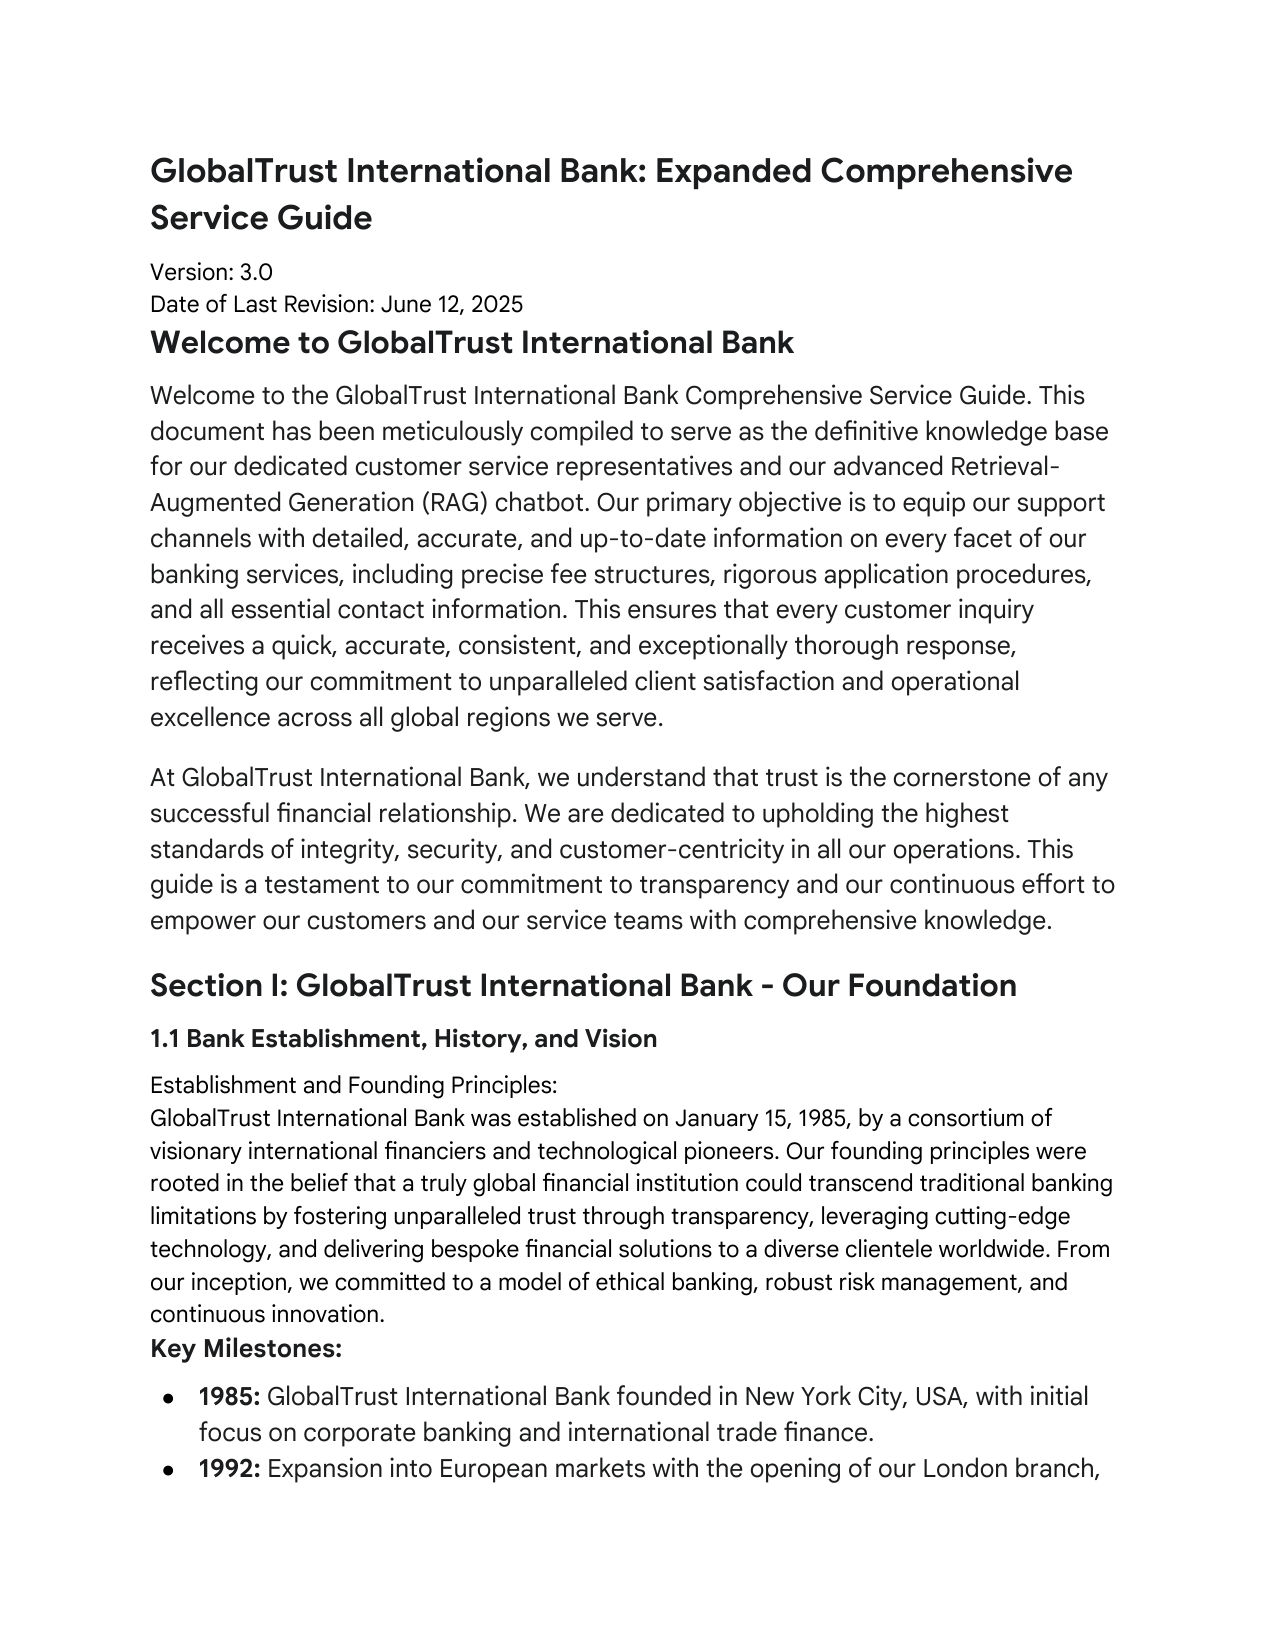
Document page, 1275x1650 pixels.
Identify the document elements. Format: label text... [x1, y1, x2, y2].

text Establishment and Founding Principles: [150, 1071, 1125, 1100]
list 1985: GlobalTrust International Bank founded in New York City, USA, with initial focus on corporate banking and international trade finance. [161, 1381, 1125, 1448]
text Version: 3.0 [150, 258, 1125, 286]
text Key Milestones: [150, 1333, 1125, 1364]
subtitle GlobalTrust International Bank: Expanded Comprehensive Service Guide [150, 150, 1125, 239]
text Date of Last Revision: June 12, 2025 [150, 290, 1125, 319]
text GlobalTrust International Bank was established on January 15, 1985, by a consortium of visionary international financiers and technological pioneers. Our founding principles were rooted in the belief that a truly global financial institution could transcend traditional banking limitations by fostering unparalleled trust through transparency, leveraging cutting-edge technology, and delivering bespoke financial solutions to a diverse clientele worldwide. From our inception, we committed to a model of ethical banking, robust risk management, and continuous innovation. [150, 1104, 1125, 1329]
text Welcome to the GlobalTrust International Bank Comprehensive Service Guide. This document has been meticulously compiled to serve as the definitive knowledge base for our dedicated customer service representatives and our advanced Retrieval-Augmented Generation (RAG) chatbot. Our primary objective is to equip our support channels with detailed, accurate, and up-to-date information on every facet of our banking services, including precise fee structures, rigorous application procedures, and all essential contact information. This ensures that every customer inquiry receives a quick, accurate, consistent, and exceptionally thorough response, reflecting our commitment to unparalleled client satisfaction and operational excellence across all global regions we serve. [150, 380, 1125, 733]
subtitle Section I: GlobalTrust International Bank - Our Foundation [150, 966, 1125, 1005]
subtitle Welcome to GlobalTrust International Bank [150, 323, 1125, 362]
subtitle 1.1 Bank Establishment, History, and Vision [150, 1023, 1125, 1054]
text At GlobalTrust International Bank, we understand that trust is the cornerstone of any successful financial relationship. We are dedicated to upholding the highest standards of integrity, security, and customer-centricity in all our operations. This guide is a testament to our commitment to transparency and our continuous effort to empower our customers and our service teams with comprehensive knowledge. [150, 762, 1125, 937]
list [161, 1453, 1125, 1484]
